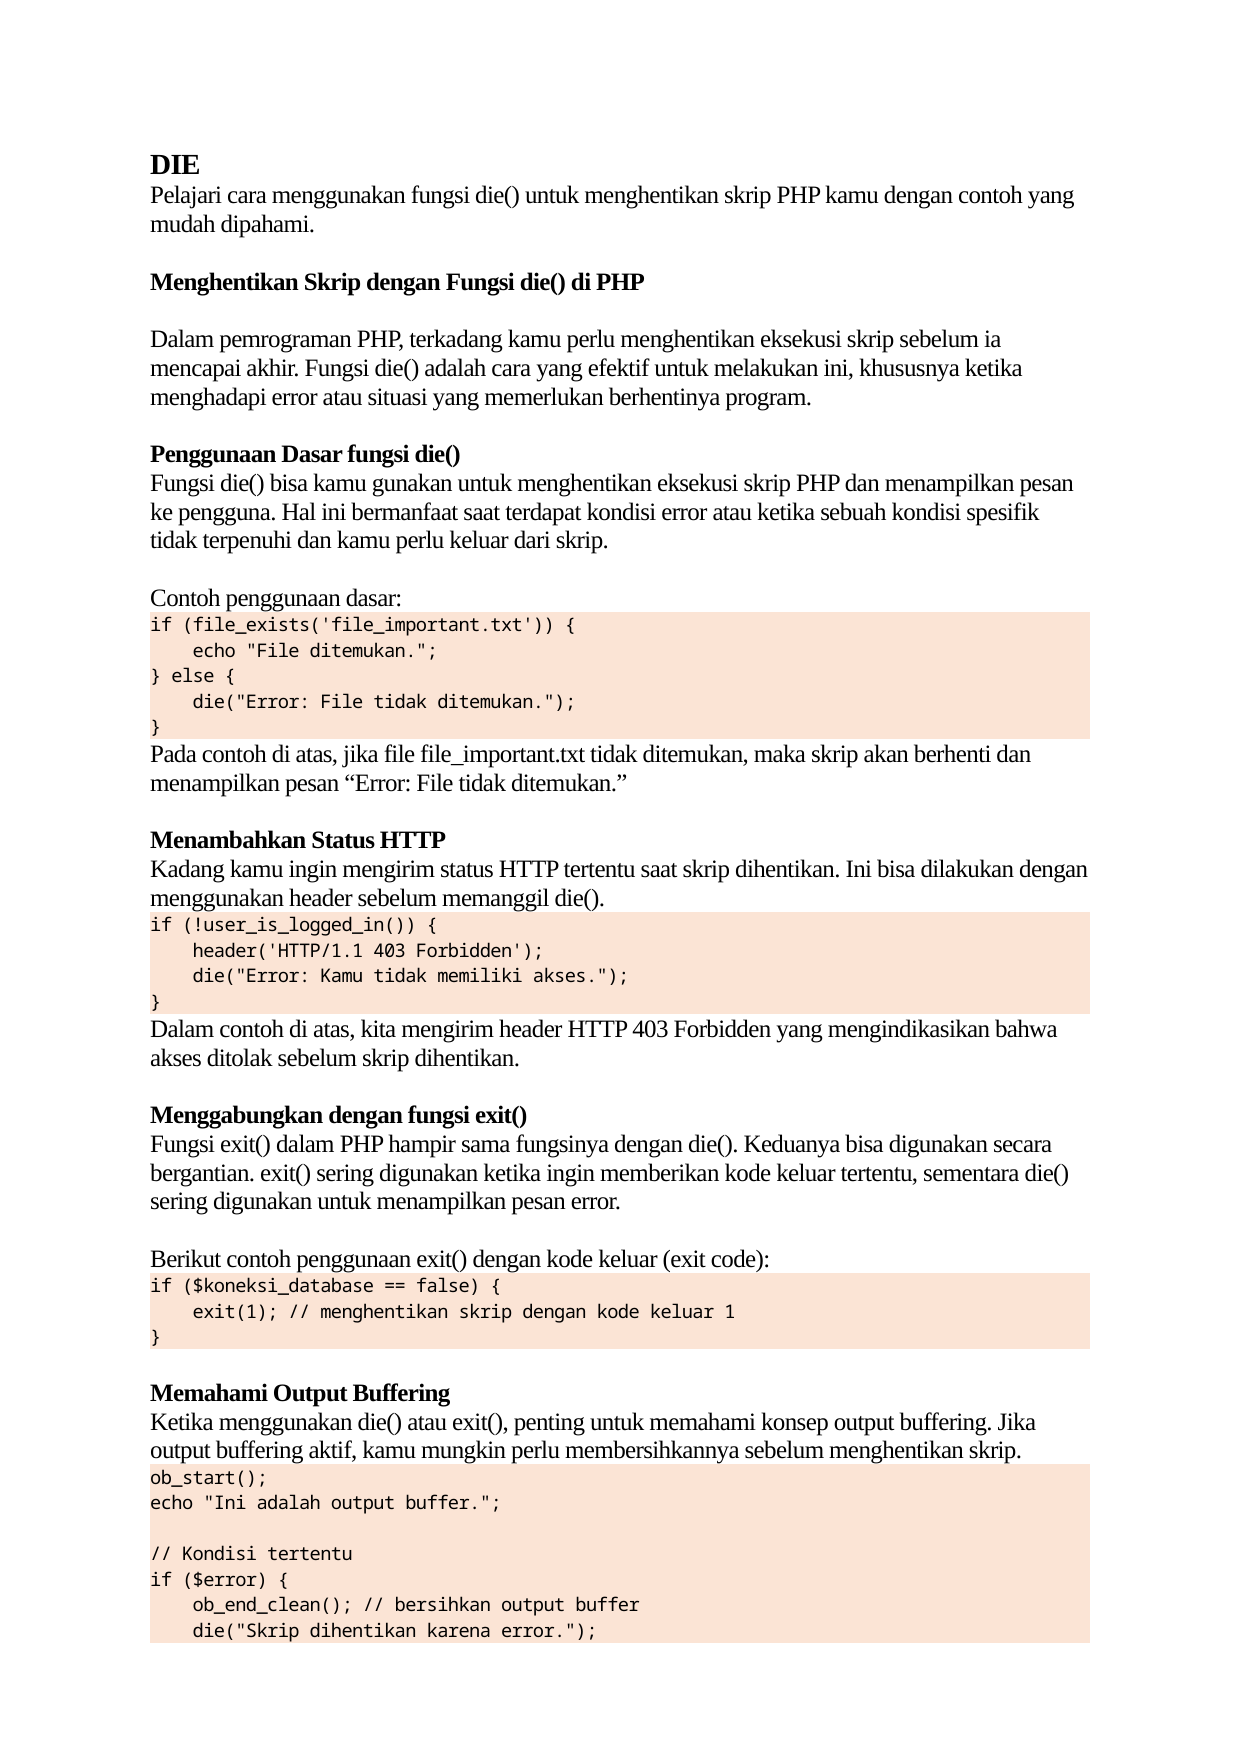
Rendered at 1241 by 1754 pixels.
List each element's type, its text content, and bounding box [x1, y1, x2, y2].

text DIE [150, 147, 1090, 180]
text Dalam pemrograman PHP, terkadang kamu perlu menghentikan eksekusi skrip sebelum ia mencapai akhir. Fungsi die() adalah cara yang efektif untuk melakukan ini, khususnya ketika menghadapi error atau situasi yang memerlukan berhentinya program. [150, 324, 1090, 410]
text Menghentikan Skrip dengan Fungsi die() di PHP [150, 267, 1090, 295]
text if ($error) { [150, 1566, 1090, 1592]
text Menggabungkan dengan fungsi exit() [150, 1100, 1090, 1129]
text ob_start(); [150, 1464, 1090, 1490]
text } [150, 988, 1090, 1014]
text Dalam contoh di atas, kita mengirim header HTTP 403 Forbidden yang mengindikasikan bahwa akses ditolak sebelum skrip dihentikan. [150, 1014, 1090, 1071]
text // Kondisi tertentu [150, 1541, 1090, 1566]
text Pelajari cara menggunakan fungsi die() untuk menghentikan skrip PHP kamu dengan contoh yang mudah dipahami. [150, 180, 1090, 238]
text Contoh penggunaan dasar: [150, 583, 1090, 612]
text Penggunaan Dasar fungsi die() [150, 439, 1090, 468]
text Menambahkan Status HTTP [150, 826, 1090, 854]
text Memahami Output Buffering [150, 1378, 1090, 1407]
text Kadang kamu ingin mengirim status HTTP tertentu saat skrip dihentikan. Ini bisa dilakukan dengan menggunakan header sebelum memanggil die(). [150, 854, 1090, 912]
text ob_end_clean(); // bersihkan output buffer [150, 1592, 1090, 1617]
text Ketika menggunakan die() atau exit(), penting untuk memahami konsep output buffering. Jika output buffering aktif, kamu mungkin perlu membersihkannya sebelum menghentikan skrip. [150, 1407, 1090, 1464]
text } [150, 1324, 1090, 1349]
text die("Error: Kamu tidak memiliki akses."); [150, 963, 1090, 988]
text exit(1); // menghentikan skrip dengan kode keluar 1 [150, 1298, 1090, 1324]
text } else { [150, 663, 1090, 688]
text Fungsi exit() dalam PHP hampir sama fungsinya dengan die(). Keduanya bisa digunakan secara bergantian. exit() sering digunakan ketika ingin memberikan kode keluar tertentu, sementara die() sering digunakan untuk menampilkan pesan error. [150, 1129, 1090, 1215]
text } [150, 714, 1090, 739]
text if (file_exists('file_important.txt')) { [150, 612, 1090, 637]
text Fungsi die() bisa kamu gunakan untuk menghentikan eksekusi skrip PHP dan menampilkan pesan ke pengguna. Hal ini bermanfaat saat terdapat kondisi error atau ketika sebuah kondisi spesifik tidak terpenuhi dan kamu perlu keluar dari skrip. [150, 468, 1090, 554]
text header('HTTP/1.1 403 Forbidden'); [150, 937, 1090, 963]
text echo "File ditemukan."; [150, 637, 1090, 663]
text die("Skrip dihentikan karena error."); [150, 1617, 1090, 1643]
text echo "Ini adalah output buffer."; [150, 1490, 1090, 1515]
text if (!user_is_logged_in()) { [150, 912, 1090, 937]
text Berikut contoh penggunaan exit() dengan kode keluar (exit code): [150, 1244, 1090, 1273]
text die("Error: File tidak ditemukan."); [150, 688, 1090, 714]
text Pada contoh di atas, jika file file_important.txt tidak ditemukan, maka skrip akan berhenti dan menampilkan pesan “Error: File tidak ditemukan.” [150, 739, 1090, 797]
text if ($koneksi_database == false) { [150, 1273, 1090, 1298]
